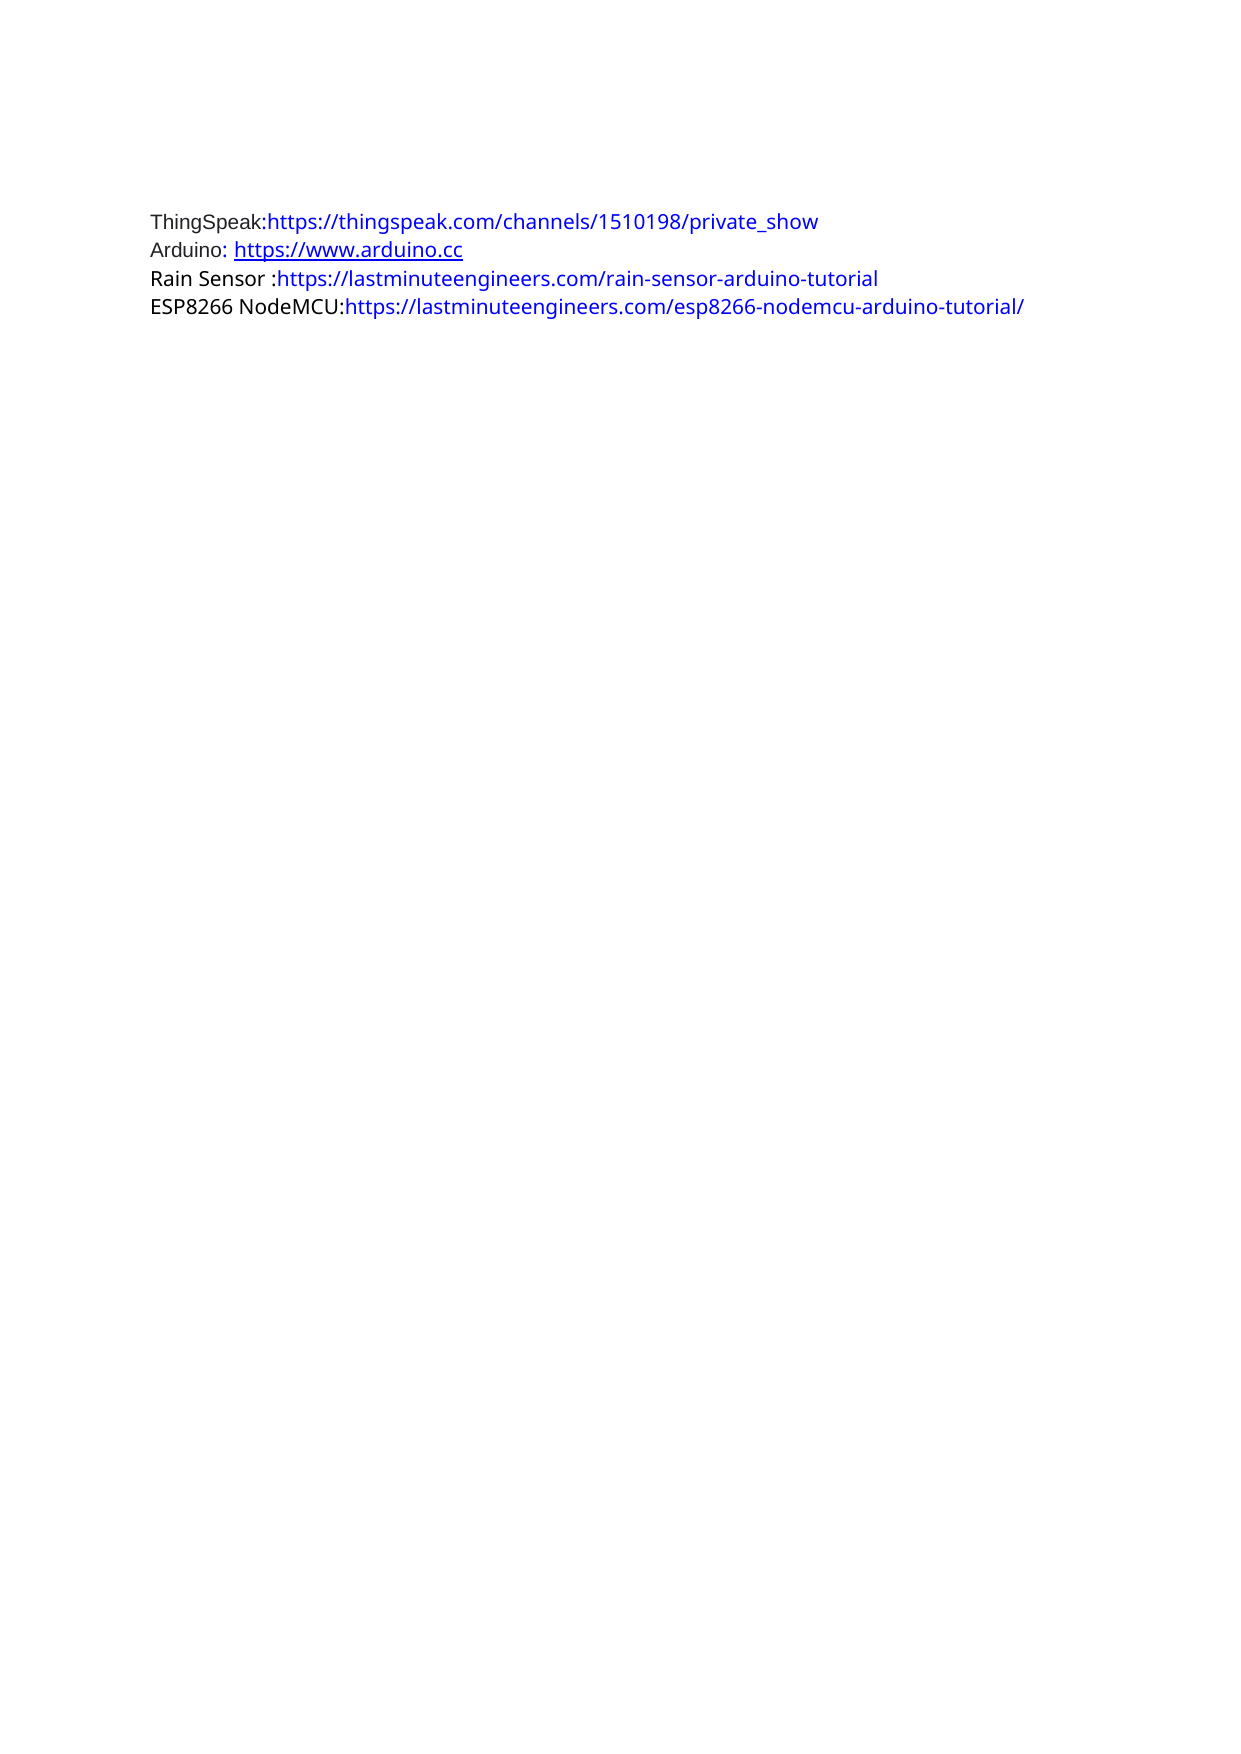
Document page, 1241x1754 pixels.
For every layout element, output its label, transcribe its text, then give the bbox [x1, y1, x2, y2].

text ThingSpeak:https://thingspeak.com/channels/1510198/private_show [150, 207, 1090, 235]
text ESP8266 NodeMCU:https://lastminuteengineers.com/esp8266-nodemcu-arduino-tutorial/ [150, 292, 1090, 321]
text Rain Sensor :https://lastminuteengineers.com/rain-sensor-arduino-tutorial [150, 264, 1090, 292]
text Arduino: https://www.arduino.cc [150, 235, 1090, 264]
